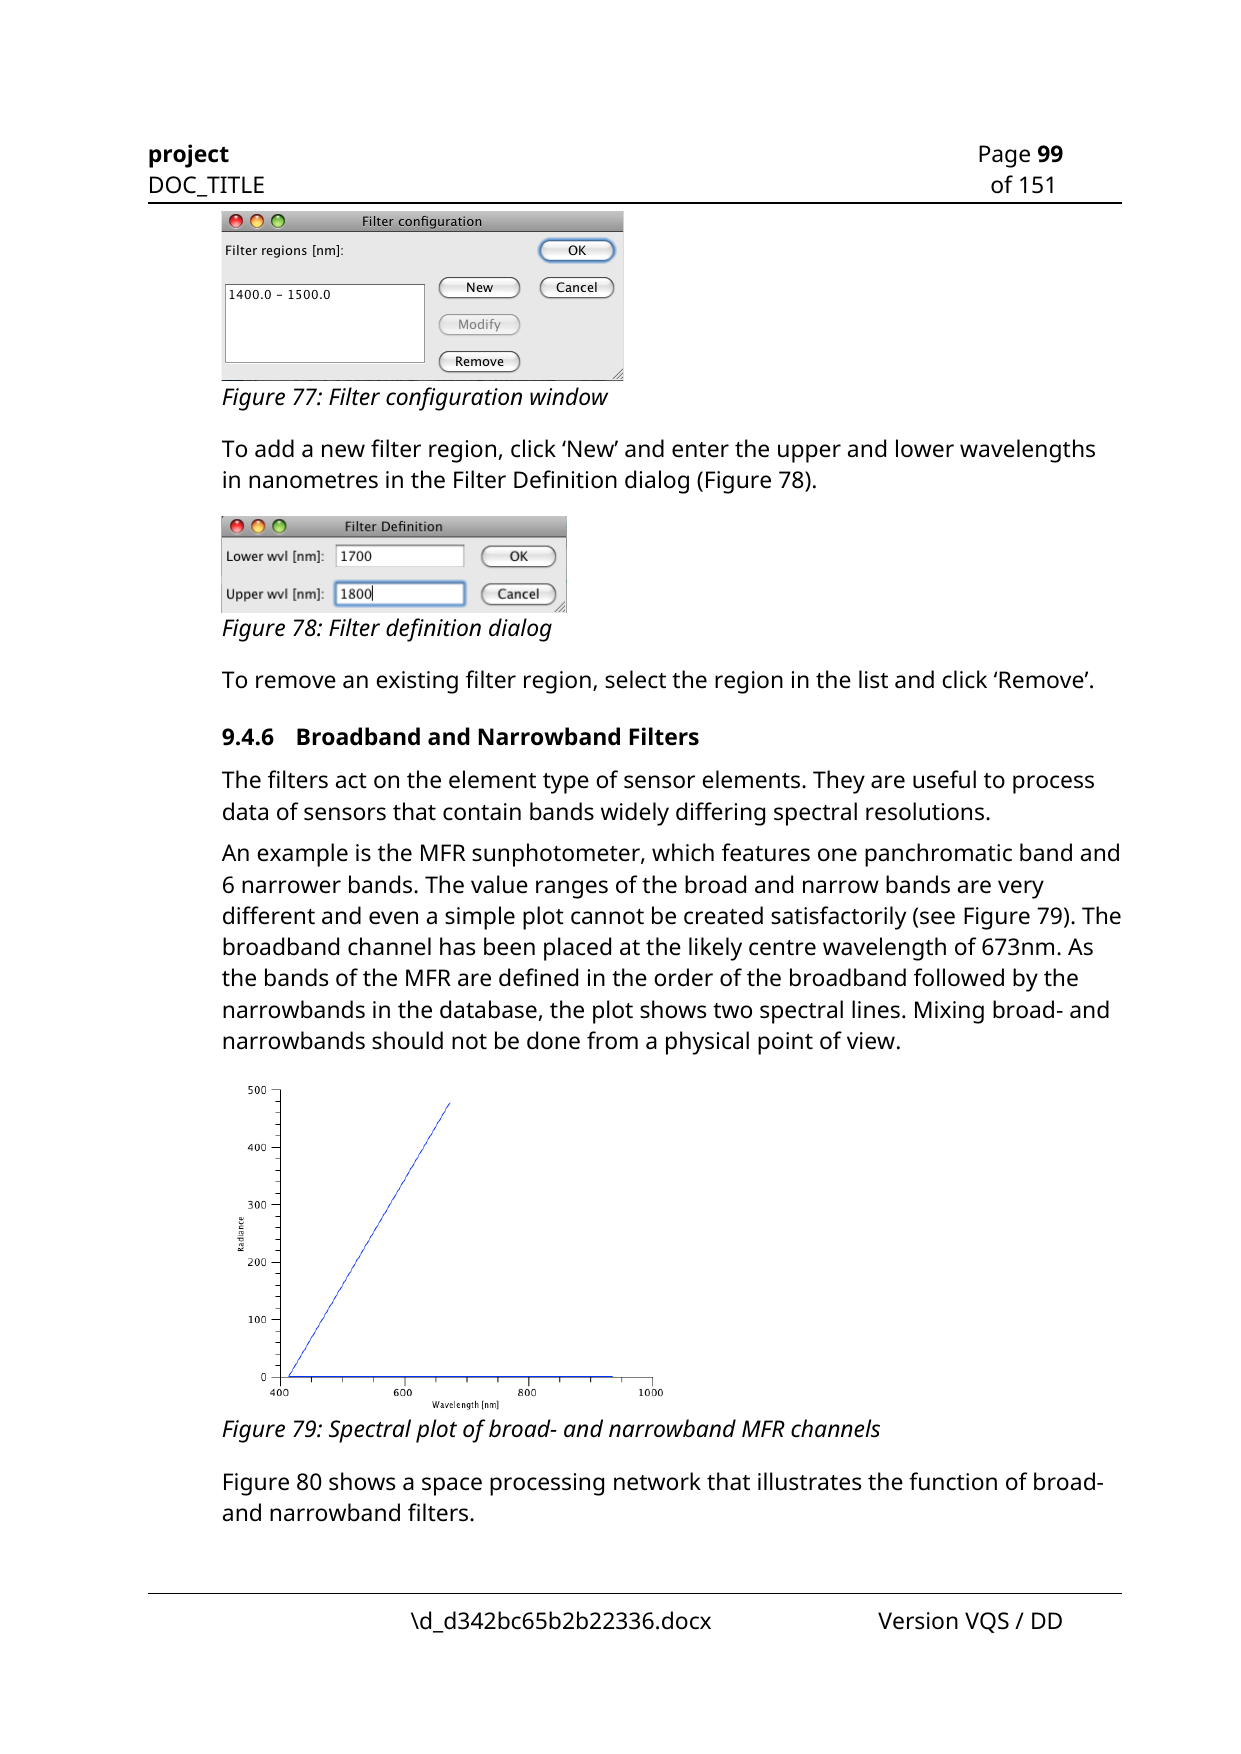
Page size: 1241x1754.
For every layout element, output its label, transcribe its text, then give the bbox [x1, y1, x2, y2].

text To add a new filter region, click ‘New’ and enter the upper and lower wavelengths in nanometres in the Filter Definition dialog (Figure 78). [222, 433, 1122, 495]
picture [221, 211, 624, 381]
text Figure 80 shows a space processing network that illustrates the function of broad- and narrowband filters. [222, 1466, 1122, 1528]
text Figure 78: Filter definition dialog [222, 612, 1122, 643]
text Figure 79: Spectral plot of broad- and narrowband MFR channels [222, 1413, 1122, 1445]
text To remove an existing filter region, select the region in the list and click ‘Remove’. [222, 664, 1122, 696]
text The filters act on the element type of sensor elements. They are useful to process data of sensors that contain bands widely differing spectral resolutions. [222, 764, 1122, 827]
text Figure 77: Filter configuration window [222, 381, 1122, 412]
picture [221, 516, 567, 613]
picture [221, 1076, 680, 1414]
subtitle Broadband and Narrowband Filters [222, 721, 1122, 752]
